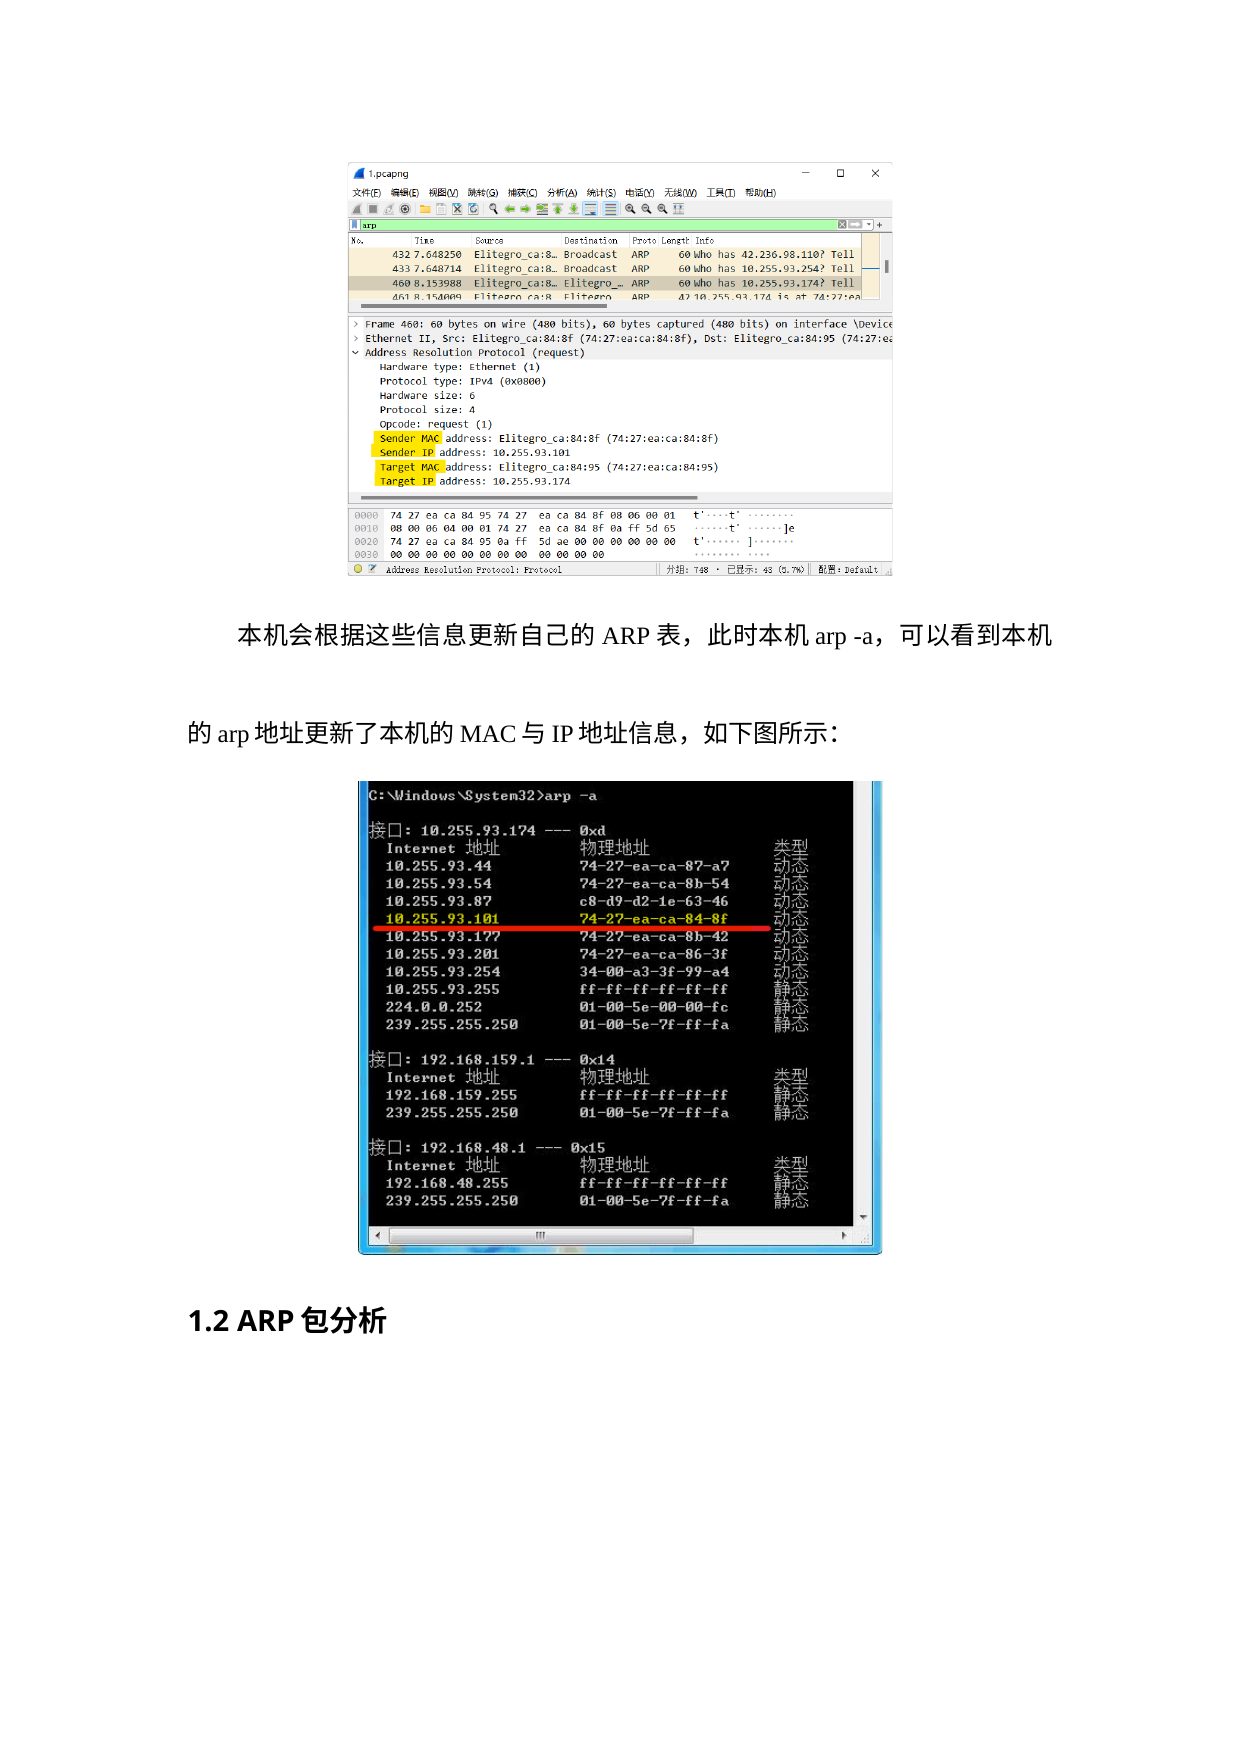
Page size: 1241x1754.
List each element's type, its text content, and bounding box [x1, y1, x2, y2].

picture [347, 162, 893, 576]
text 1.2 ARP包分析 [187, 1286, 1053, 1351]
picture [358, 781, 883, 1255]
text 本机会根据这些信息更新自己的ARP表，此时本机arp -a，可以看到本机的arp地址更新了本机的MAC与IP地址信息，如下图所示： [187, 601, 1053, 764]
